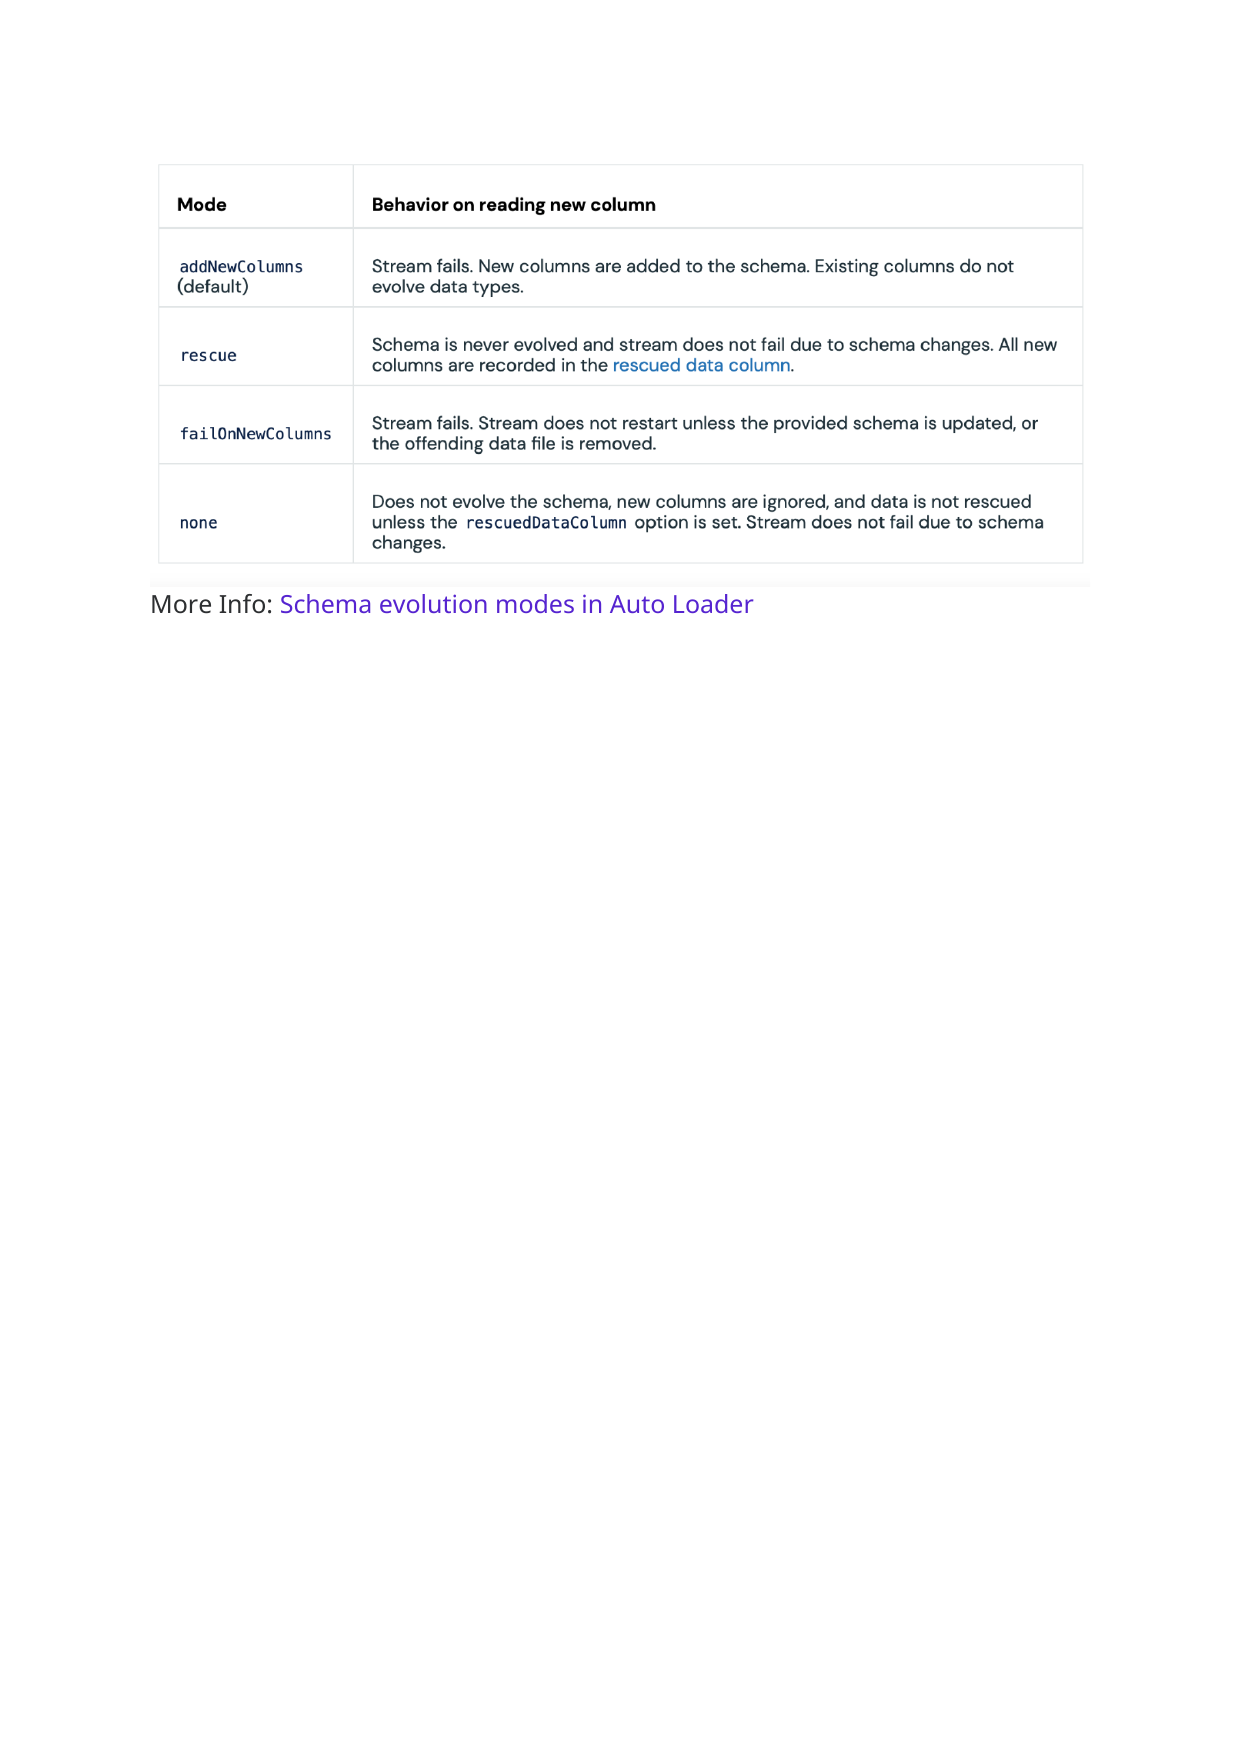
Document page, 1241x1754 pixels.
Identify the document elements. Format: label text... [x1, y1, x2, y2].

picture [150, 150, 1091, 587]
text More Info: Schema evolution modes in Auto Loader [150, 587, 1090, 620]
